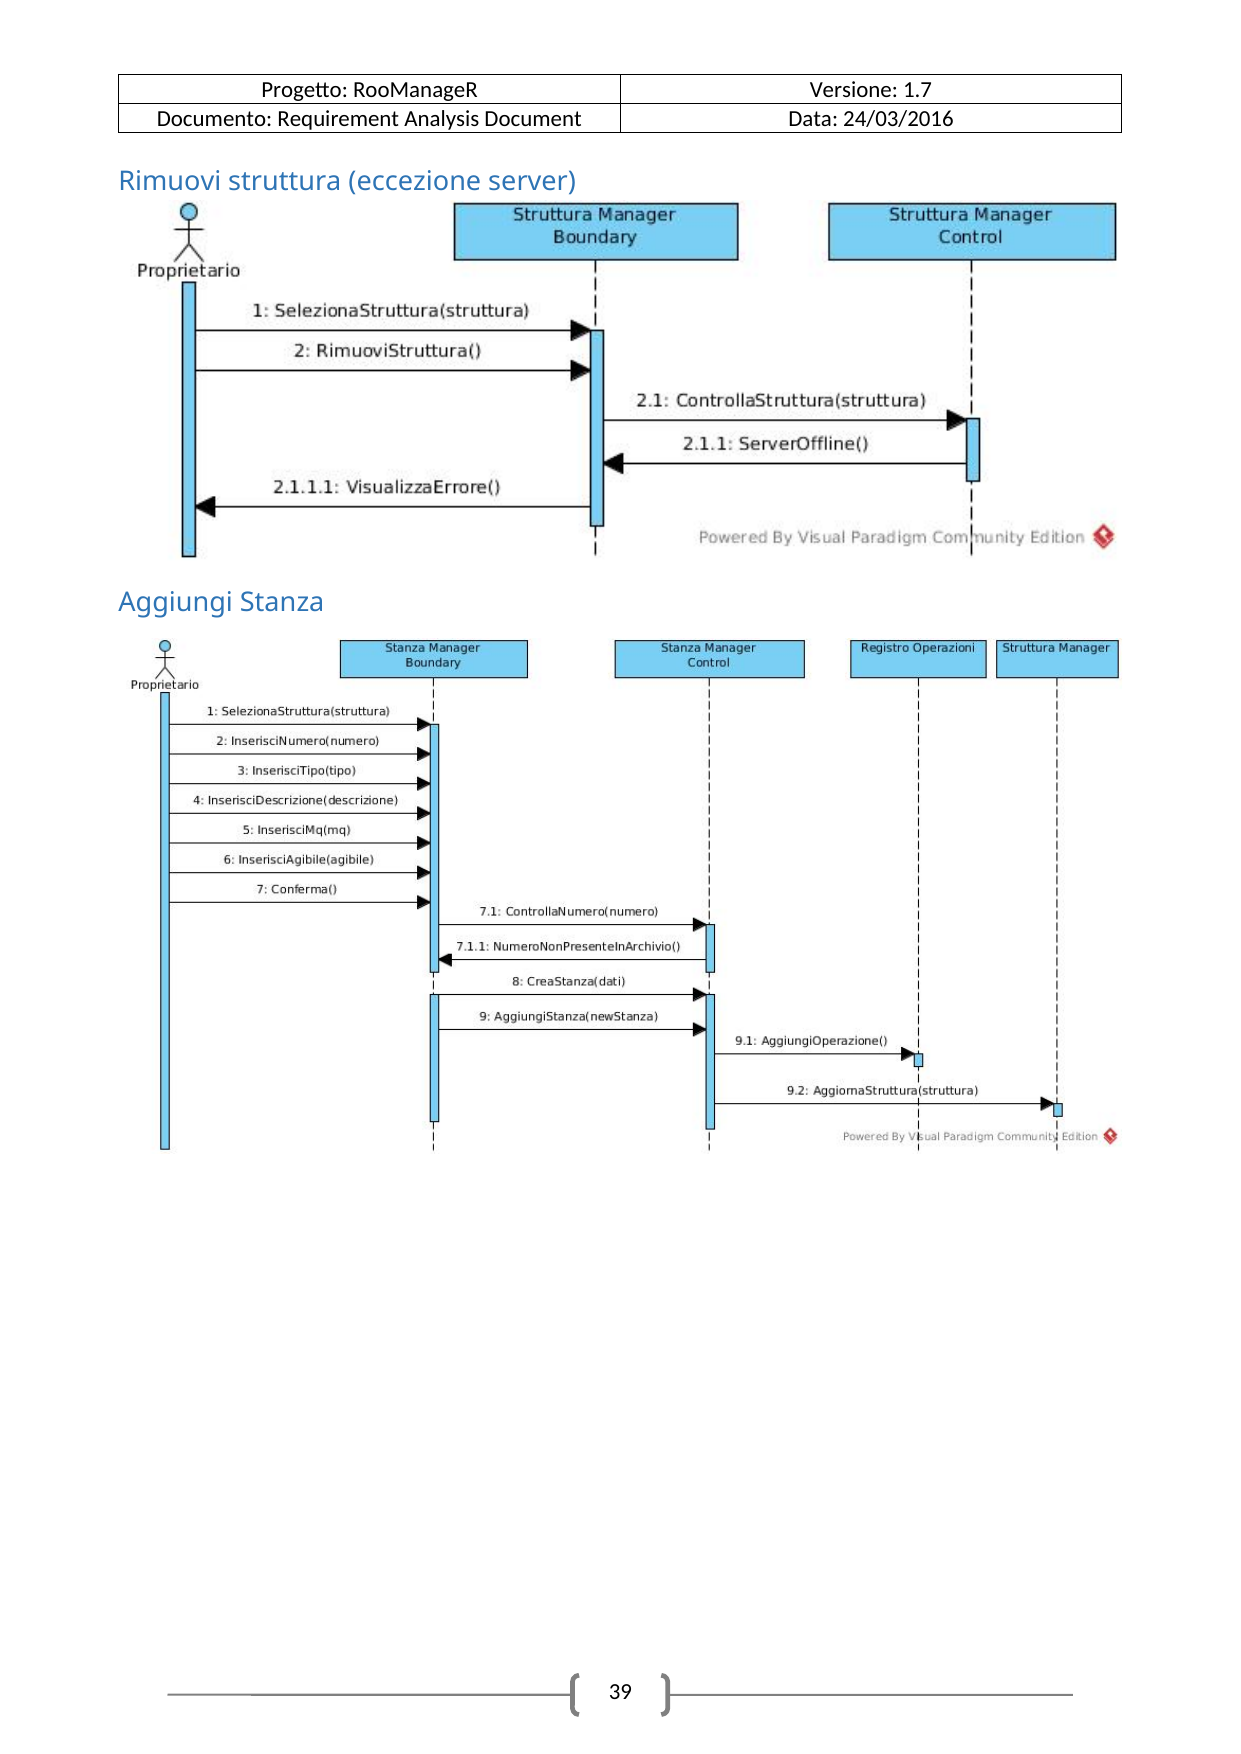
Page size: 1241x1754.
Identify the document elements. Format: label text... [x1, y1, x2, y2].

text Aggiungi Stanza [118, 582, 1122, 619]
subtitle Rimuovi struttura (eccezione server) [118, 161, 1122, 198]
picture [118, 200, 1123, 564]
picture [118, 638, 1123, 1154]
